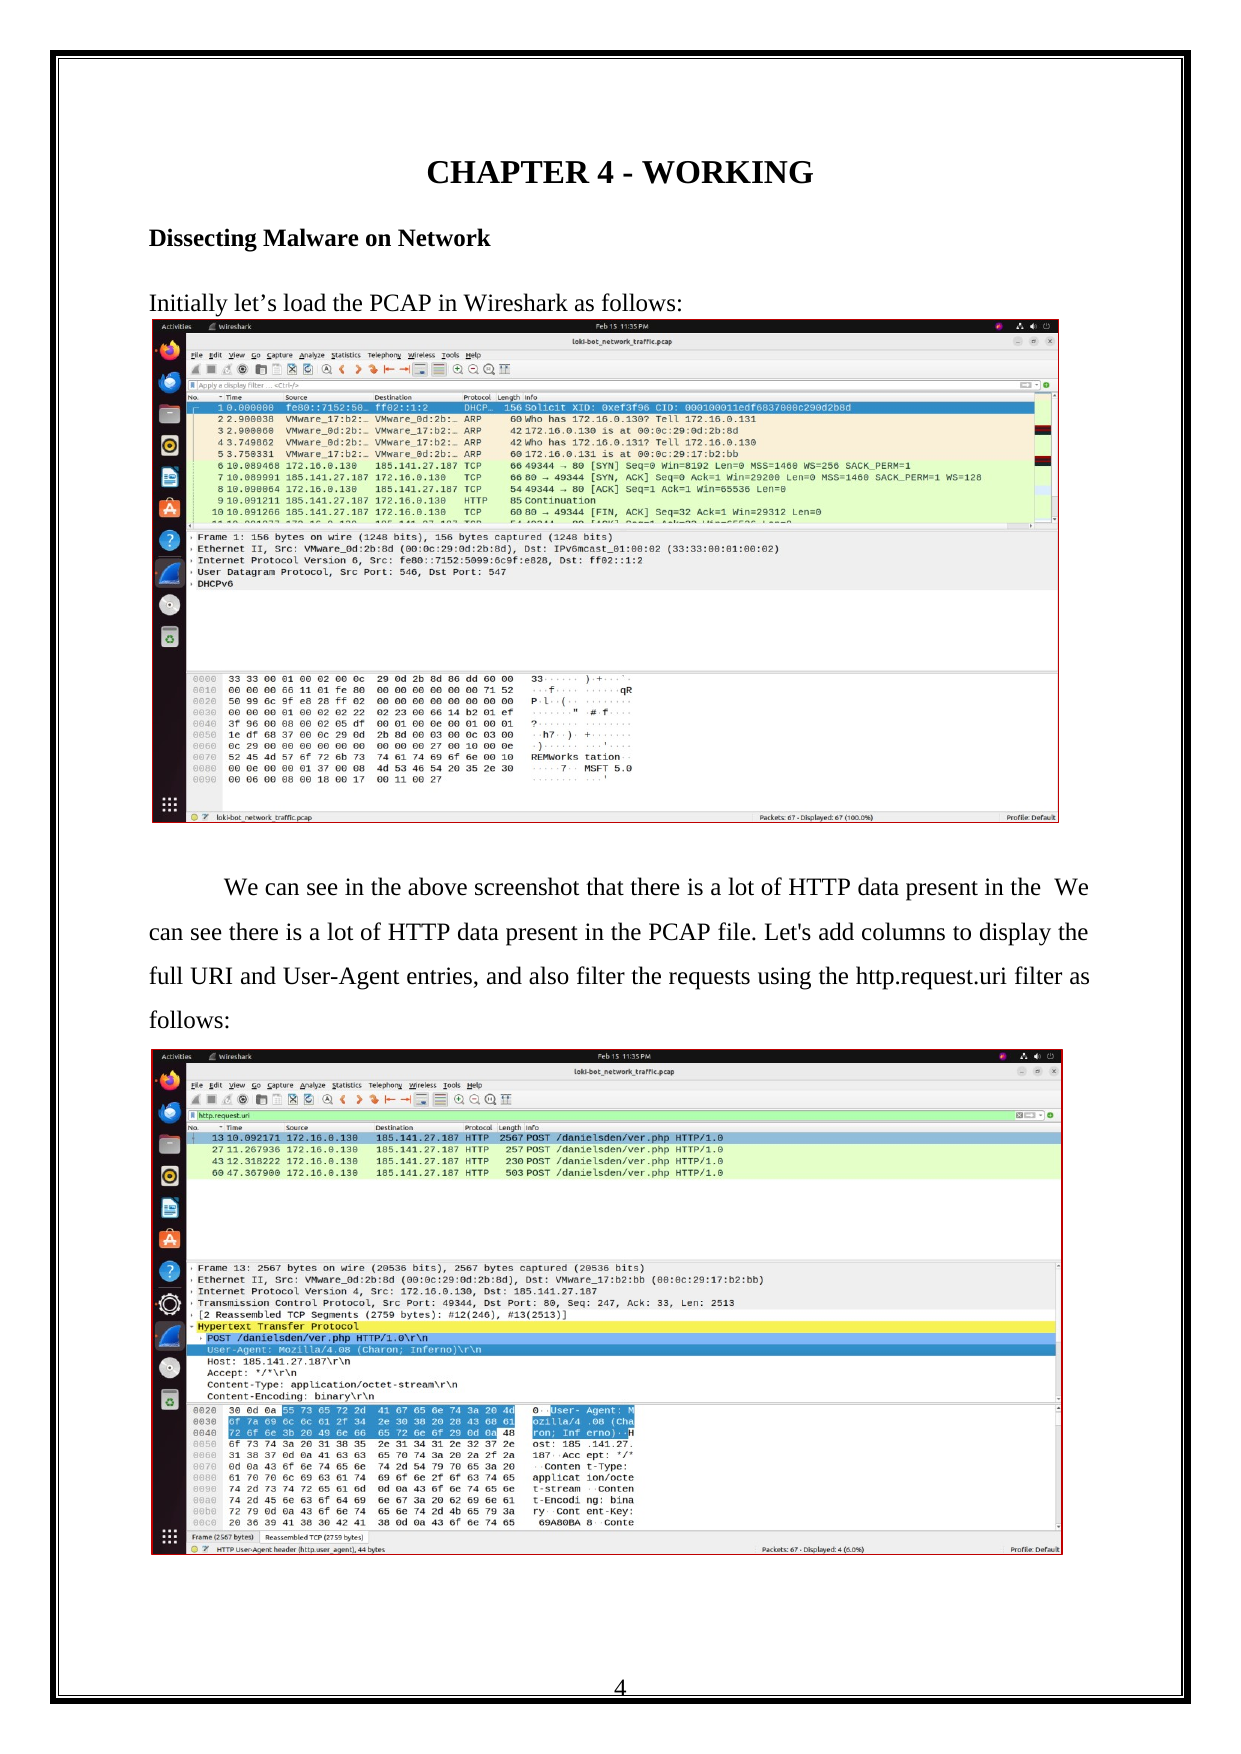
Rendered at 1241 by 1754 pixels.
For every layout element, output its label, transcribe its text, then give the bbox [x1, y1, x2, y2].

picture [153, 1050, 1061, 1554]
subtitle CHAPTER 4 - WORKING [150, 152, 1090, 191]
text Initially let’s load the PCAP in Wireshark as follows: [148, 288, 1091, 317]
picture [153, 320, 1058, 822]
text We can see in the above screenshot that there is a lot of HTTP data present in the We can see there is a lot of HTTP data present in the PCAP file. Let's add columns to display the full URI and User-Agent entries, and also filter the requests using the http.request.uri filter as follows: [148, 872, 1091, 1034]
text Dissecting Malware on Network [148, 223, 1147, 252]
